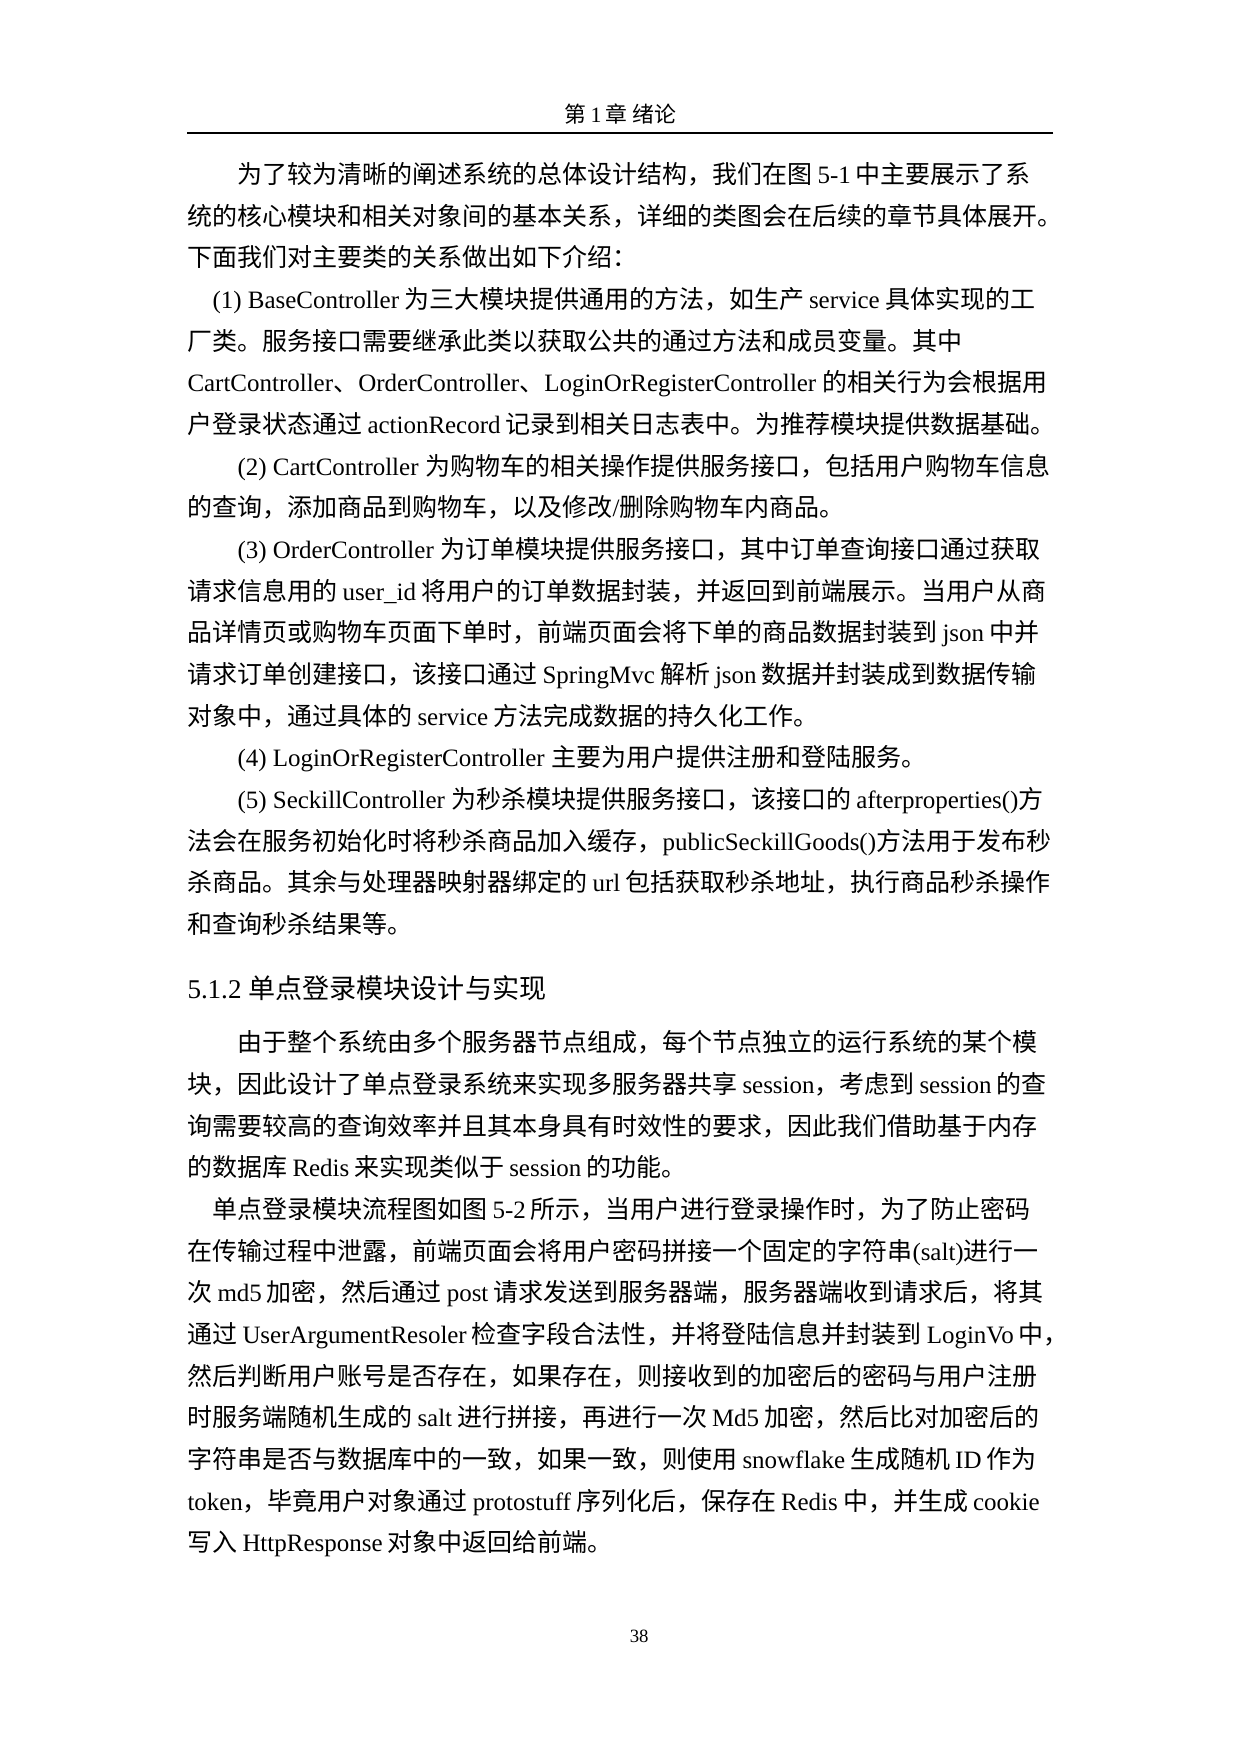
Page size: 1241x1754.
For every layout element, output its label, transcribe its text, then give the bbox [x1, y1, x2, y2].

text (5) SeckillController 为秒杀模块提供服务接口，该接口的afterproperties()方法会在服务初始化时将秒杀商品加入缓存，publicSeckillGoods()方法用于发布秒杀商品。其余与处理器映射器绑定的url包括获取秒杀地址，执行商品秒杀操作和查询秒杀结果等。 [187, 775, 1053, 942]
subtitle 5.1.2 单点登录模块设计与实现 [187, 967, 1053, 1006]
text 由于整个系统由多个服务器节点组成，每个节点独立的运行系统的某个模块，因此设计了单点登录系统来实现多服务器共享session，考虑到session的查询需要较高的查询效率并且其本身具有时效性的要求，因此我们借助基于内存的数据库Redis来实现类似于session的功能。 [187, 1018, 1053, 1185]
text 单点登录模块流程图如图5-2所示，当用户进行登录操作时，为了防止密码在传输过程中泄露，前端页面会将用户密码拼接一个固定的字符串(salt)进行一次md5加密，然后通过post请求发送到服务器端，服务器端收到请求后，将其通过UserArgumentResoler检查字段合法性，并将登陆信息并封装到LoginVo中，然后判断用户账号是否存在，如果存在，则接收到的加密后的密码与用户注册时服务端随机生成的salt进行拼接，再进行一次Md5加密，然后比对加密后的字符串是否与数据库中的一致，如果一致，则使用snowflake生成随机ID作为token，毕竟用户对象通过protostuff序列化后，保存在Redis中，并生成cookie写入HttpResponse对象中返回给前端。 [187, 1185, 1053, 1560]
text 为了较为清晰的阐述系统的总体设计结构，我们在图5-1中主要展示了系统的核心模块和相关对象间的基本关系，详细的类图会在后续的章节具体展开。下面我们对主要类的关系做出如下介绍： [187, 150, 1053, 275]
text (2) CartController 为购物车的相关操作提供服务接口，包括用户购物车信息的查询，添加商品到购物车，以及修改/删除购物车内商品。 [187, 442, 1053, 525]
text (3) OrderController 为订单模块提供服务接口，其中订单查询接口通过获取请求信息用的user_id将用户的订单数据封装，并返回到前端展示。当用户从商品详情页或购物车页面下单时，前端页面会将下单的商品数据封装到json中并请求订单创建接口，该接口通过SpringMvc解析json数据并封装成到数据传输对象中，通过具体的service方法完成数据的持久化工作。 [187, 525, 1053, 733]
text (1) BaseController为三大模块提供通用的方法，如生产service具体实现的工厂类。服务接口需要继承此类以获取公共的通过方法和成员变量。其中CartController、OrderController、LoginOrRegisterController 的相关行为会根据用户登录状态通过actionRecord记录到相关日志表中。为推荐模块提供数据基础。 [187, 275, 1053, 442]
text (4) LoginOrRegisterController 主要为用户提供注册和登陆服务。 [187, 733, 1053, 775]
